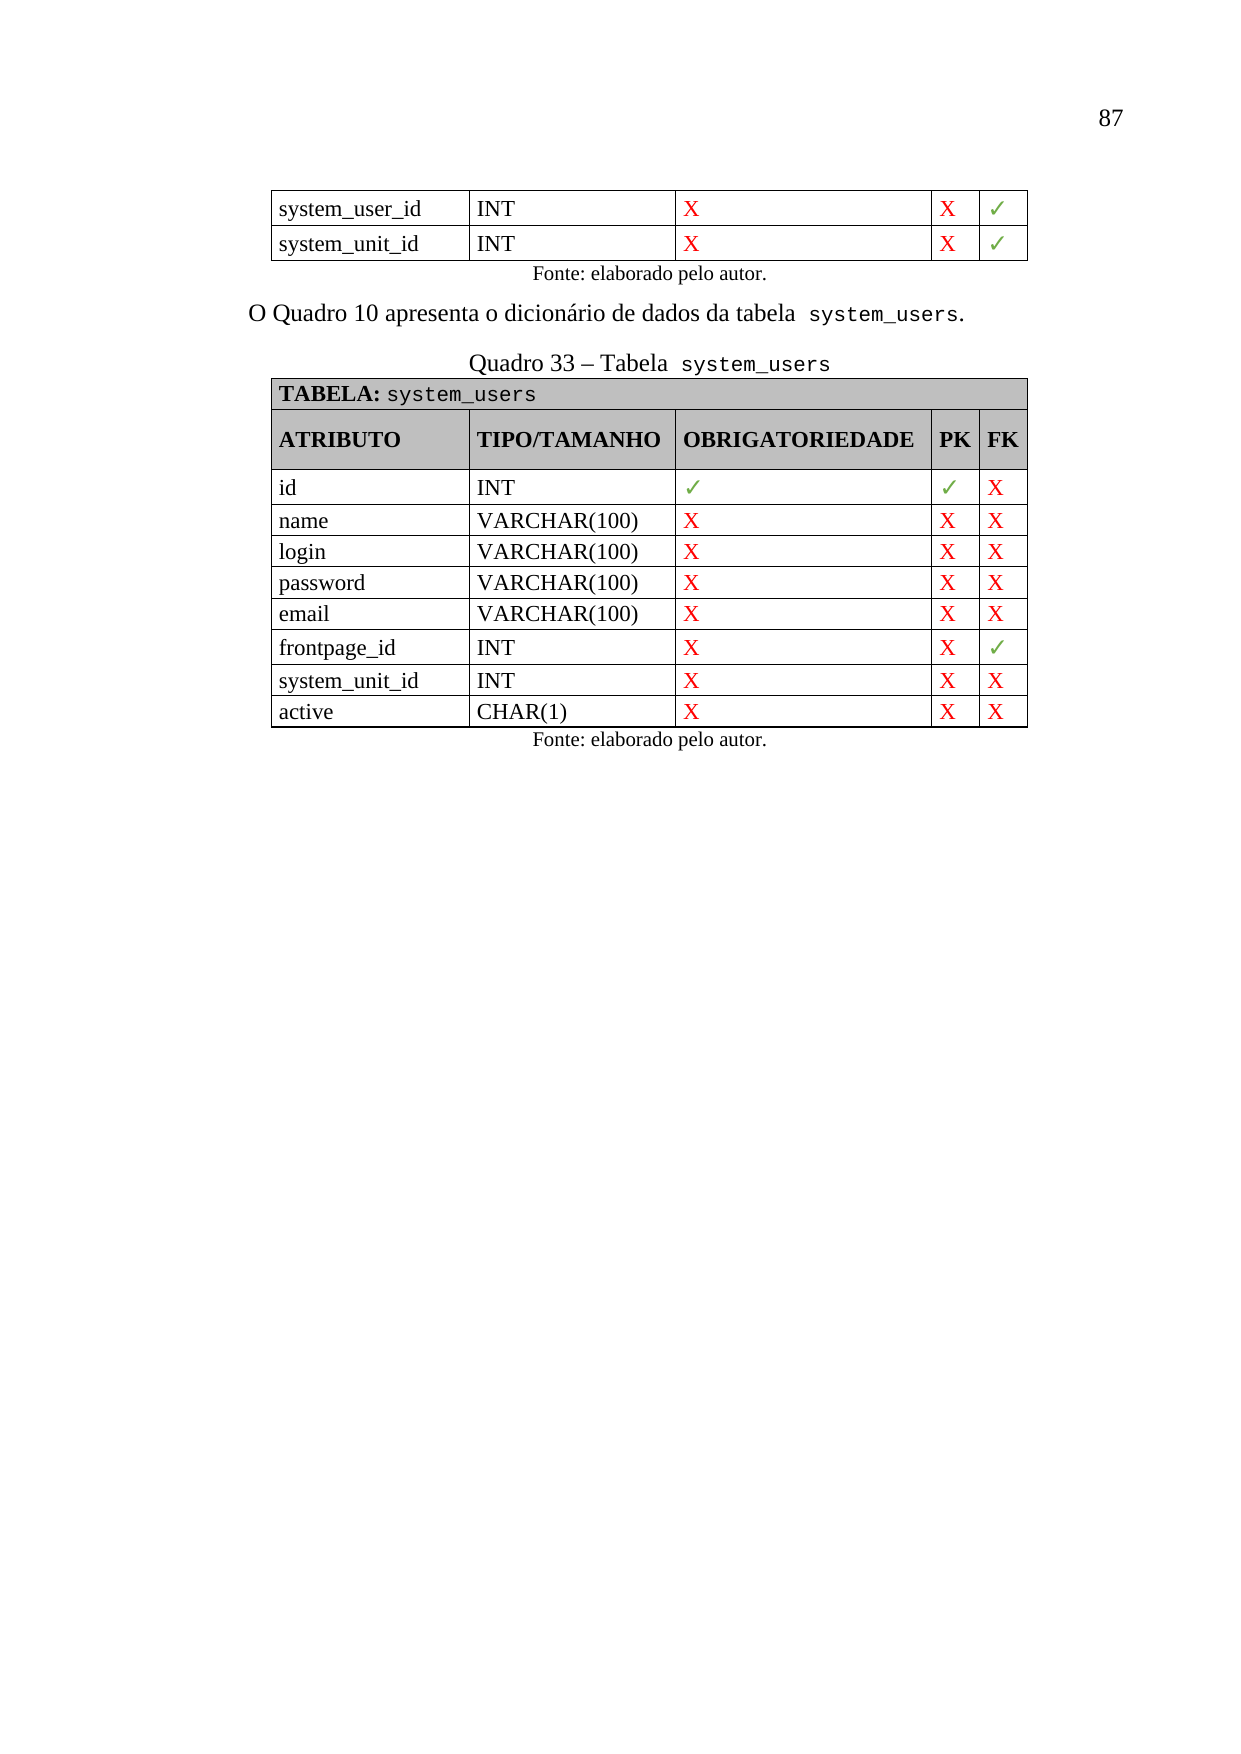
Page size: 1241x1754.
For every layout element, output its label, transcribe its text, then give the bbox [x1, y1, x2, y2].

table_cell X [980, 599, 1027, 629]
table_cell VARCHAR(100) [470, 567, 675, 597]
table_cell FK [980, 410, 1027, 469]
table_cell ✓ [980, 226, 1027, 260]
table_cell login [272, 536, 469, 566]
table_cell system_user_id [272, 191, 469, 225]
table_cell ✓ [932, 470, 979, 504]
table_cell X [676, 567, 931, 597]
table_cell ✓ [676, 470, 931, 504]
table_cell INT [470, 226, 675, 260]
table_cell X [980, 536, 1027, 566]
table_cell X [676, 665, 931, 695]
table_cell system_unit_id [272, 226, 469, 260]
table_cell X [980, 567, 1027, 597]
table_cell VARCHAR(100) [470, 505, 675, 535]
table_cell X [932, 696, 979, 726]
table_cell X [932, 505, 979, 535]
table_cell X [932, 567, 979, 597]
text Fonte: elaborado pelo autor. [177, 261, 1122, 285]
table_cell active [272, 696, 469, 726]
table_cell X [932, 226, 979, 260]
text O Quadro 10 apresenta o dicionário de dados da tabela system_users. [177, 298, 1122, 327]
table_cell X [676, 505, 931, 535]
table_cell X [980, 505, 1027, 535]
table_cell ✓ [980, 630, 1027, 664]
table_cell TIPO/TAMANHO [470, 410, 675, 469]
table_cell X [980, 665, 1027, 695]
table_cell X [932, 665, 979, 695]
table_cell X [676, 696, 931, 726]
table_cell email [272, 599, 469, 629]
table_cell VARCHAR(100) [470, 599, 675, 629]
table_cell CHAR(1) [470, 696, 675, 726]
table_cell INT [470, 665, 675, 695]
table_cell X [932, 630, 979, 664]
table_cell X [980, 470, 1027, 504]
table_cell VARCHAR(100) [470, 536, 675, 566]
table_cell X [676, 536, 931, 566]
table_cell ✓ [980, 191, 1027, 225]
table_cell system_unit_id [272, 665, 469, 695]
table_cell X [932, 599, 979, 629]
table_header TABELA: system_users [272, 379, 1027, 409]
table_cell X [676, 191, 931, 225]
table_cell OBRIGATORIEDADE [676, 410, 931, 469]
table_cell X [980, 696, 1027, 726]
table_cell X [932, 191, 979, 225]
text Fonte: elaborado pelo autor. [177, 727, 1122, 751]
table_cell id [272, 470, 469, 504]
table_cell INT [470, 630, 675, 664]
table_cell frontpage_id [272, 630, 469, 664]
table_cell X [676, 630, 931, 664]
table_cell PK [932, 410, 979, 469]
table_cell X [676, 226, 931, 260]
table_cell X [676, 599, 931, 629]
table_cell ATRIBUTO [272, 410, 469, 469]
table_cell INT [470, 470, 675, 504]
table_cell X [932, 536, 979, 566]
table_cell INT [470, 191, 675, 225]
table_cell password [272, 567, 469, 597]
table_cell name [272, 505, 469, 535]
text Quadro 33 – Tabela system_users [177, 348, 1122, 378]
